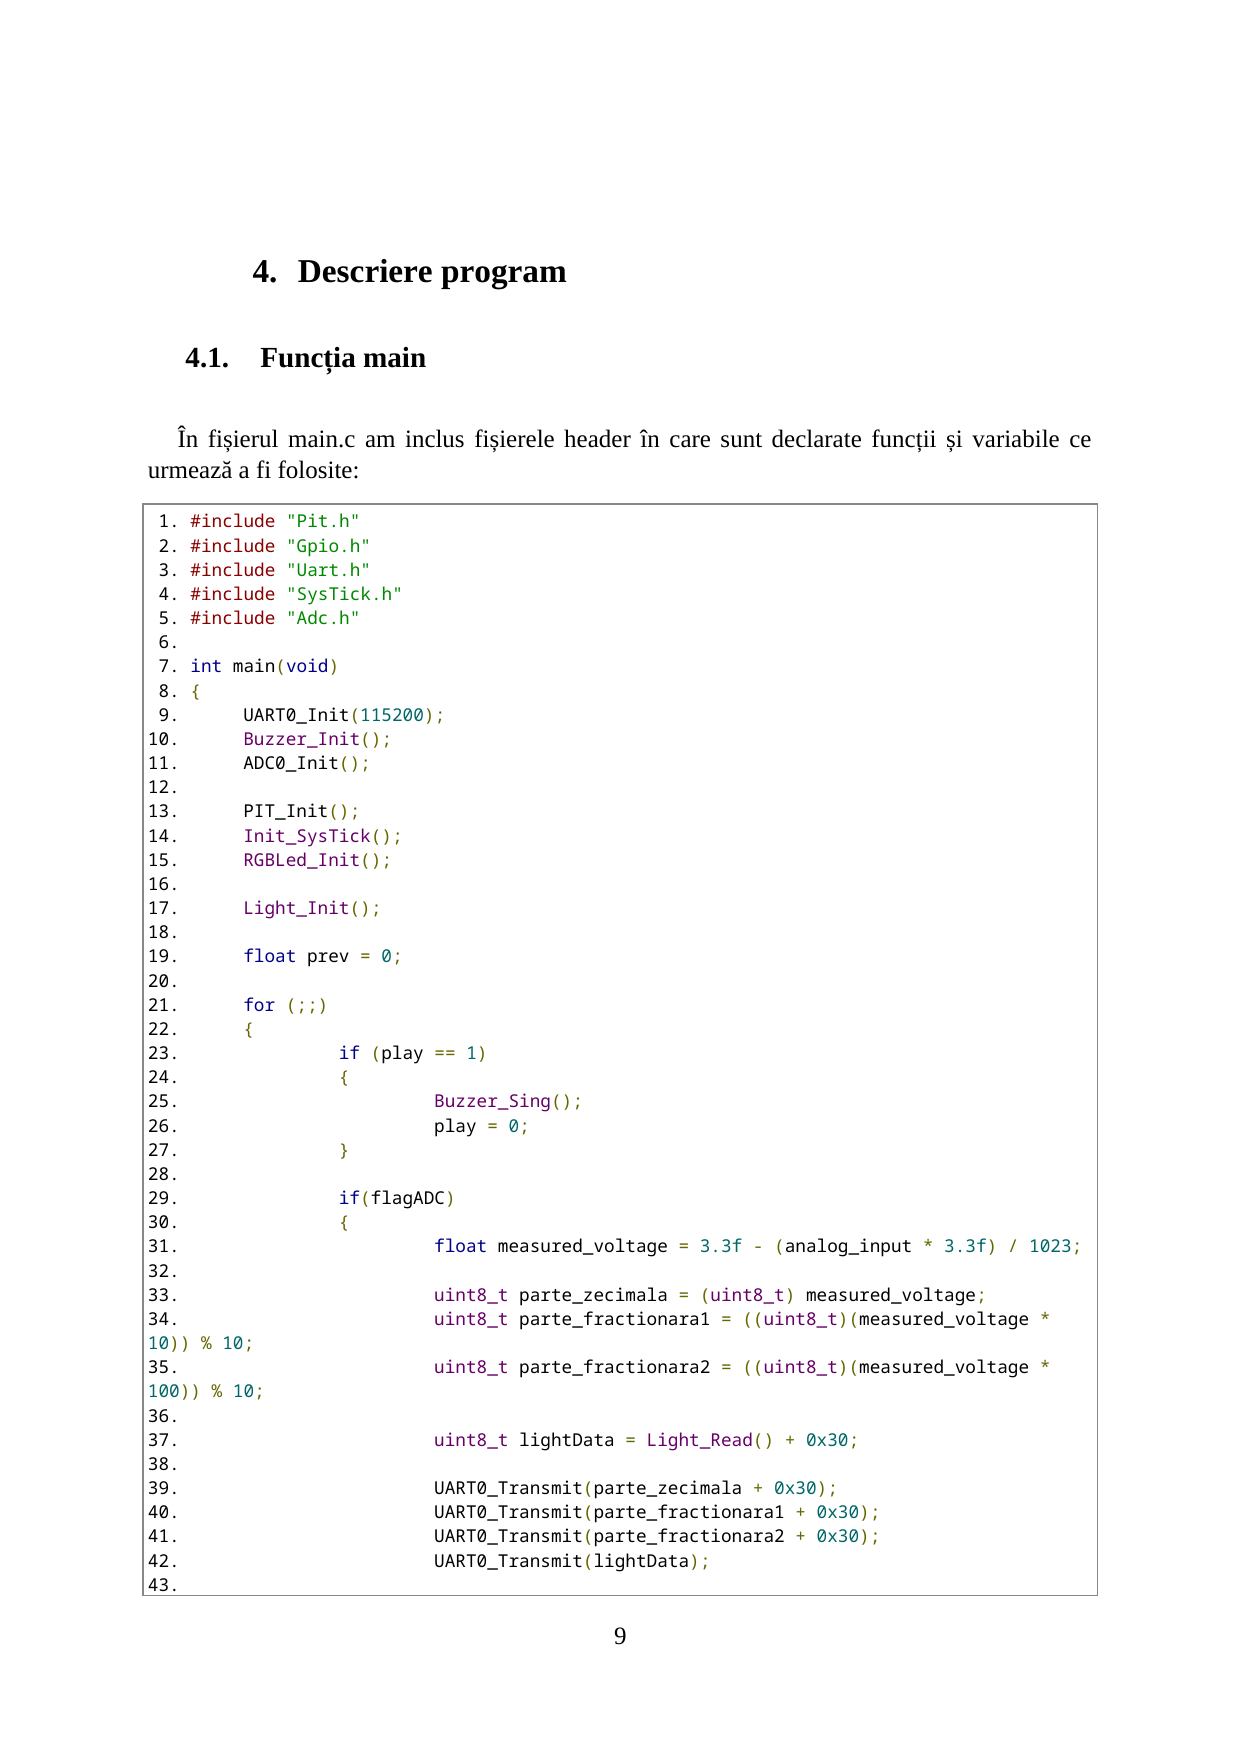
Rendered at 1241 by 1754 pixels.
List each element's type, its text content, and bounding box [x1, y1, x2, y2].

text 25. Buzzer_Sing(); [148, 1089, 1092, 1113]
text În fișierul main.c am inclus fișierele header în care sunt declarate funcții și variabile ce urmează a fi folosite: [148, 424, 1092, 484]
text 15. RGBLed_Init(); [148, 847, 1092, 871]
text 14. Init_SysTick(); [148, 823, 1092, 847]
text 23. if (play == 1) [148, 1041, 1092, 1065]
text 18. [148, 920, 1092, 944]
text 24. { [148, 1065, 1092, 1089]
text 35. uint8_t parte_fractionara2 = ((uint8_t)(measured_voltage * 100)) % 10; [148, 1355, 1092, 1403]
text 6. [148, 630, 1092, 654]
text 39. UART0_Transmit(parte_zecimala + 0x30); [148, 1476, 1092, 1500]
text 32. [148, 1258, 1092, 1282]
text 28. [148, 1161, 1092, 1186]
subtitle Descriere program [223, 251, 1092, 290]
text 13. PIT_Init(); [148, 799, 1092, 823]
text 42. UART0_Transmit(lightData); [148, 1548, 1092, 1572]
text 10. Buzzer_Init(); [148, 726, 1092, 751]
text 1. #include "Pit.h" [144, 505, 1097, 533]
text 27. } [148, 1137, 1092, 1161]
text 21. for (;;) [148, 992, 1092, 1016]
text 9. UART0_Init(115200); [148, 702, 1092, 726]
text 17. Light_Init(); [148, 896, 1092, 920]
text 3. #include "Uart.h" [148, 557, 1092, 581]
text 31. float measured_voltage = 3.3f - (analog_input * 3.3f) / 1023; [148, 1234, 1092, 1258]
text 30. { [148, 1210, 1092, 1234]
text 37. uint8_t lightData = Light_Read() + 0x30; [148, 1427, 1092, 1451]
text 2. #include "Gpio.h" [148, 533, 1092, 557]
text 16. [148, 871, 1092, 896]
text 29. if(flagADC) [148, 1186, 1092, 1210]
text 7. int main(void) [148, 654, 1092, 678]
subtitle Funcția main [185, 341, 1092, 374]
text 11. ADC0_Init(); [148, 751, 1092, 775]
text 26. play = 0; [148, 1113, 1092, 1137]
text 41. UART0_Transmit(parte_fractionara2 + 0x30); [148, 1524, 1092, 1548]
text 4. #include "SysTick.h" [148, 581, 1092, 606]
text 20. [148, 968, 1092, 992]
text 40. UART0_Transmit(parte_fractionara1 + 0x30); [148, 1500, 1092, 1524]
text 12. [148, 775, 1092, 799]
text 43. [148, 1572, 1092, 1595]
text 19. float prev = 0; [148, 944, 1092, 968]
text 38. [148, 1451, 1092, 1476]
text 5. #include "Adc.h" [148, 606, 1092, 630]
text 22. { [148, 1016, 1092, 1041]
text 8. { [148, 678, 1092, 702]
text 34. uint8_t parte_fractionara1 = ((uint8_t)(measured_voltage * 10)) % 10; [148, 1306, 1092, 1355]
text 33. uint8_t parte_zecimala = (uint8_t) measured_voltage; [148, 1282, 1092, 1306]
text 36. [148, 1403, 1092, 1427]
